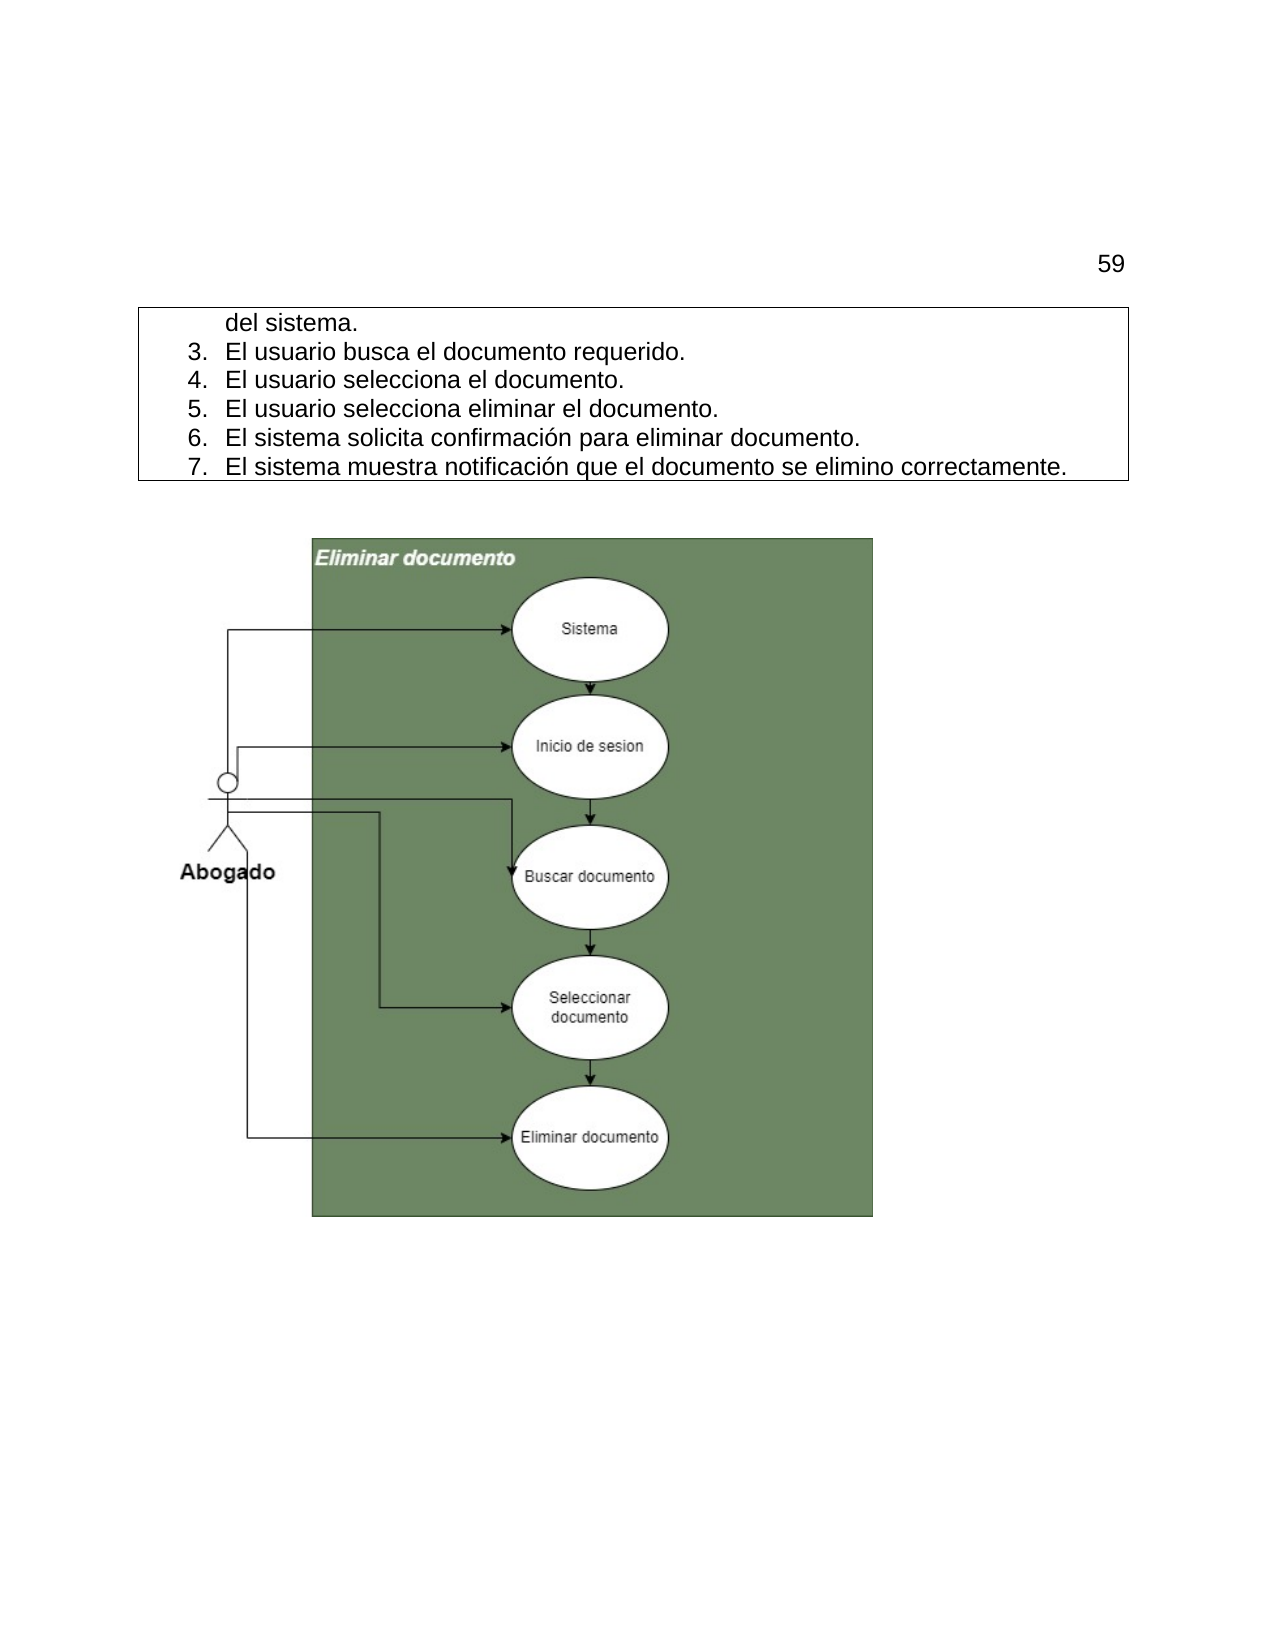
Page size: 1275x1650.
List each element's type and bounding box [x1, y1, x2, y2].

picture [179, 538, 873, 1217]
table_cell [139, 308, 1128, 480]
